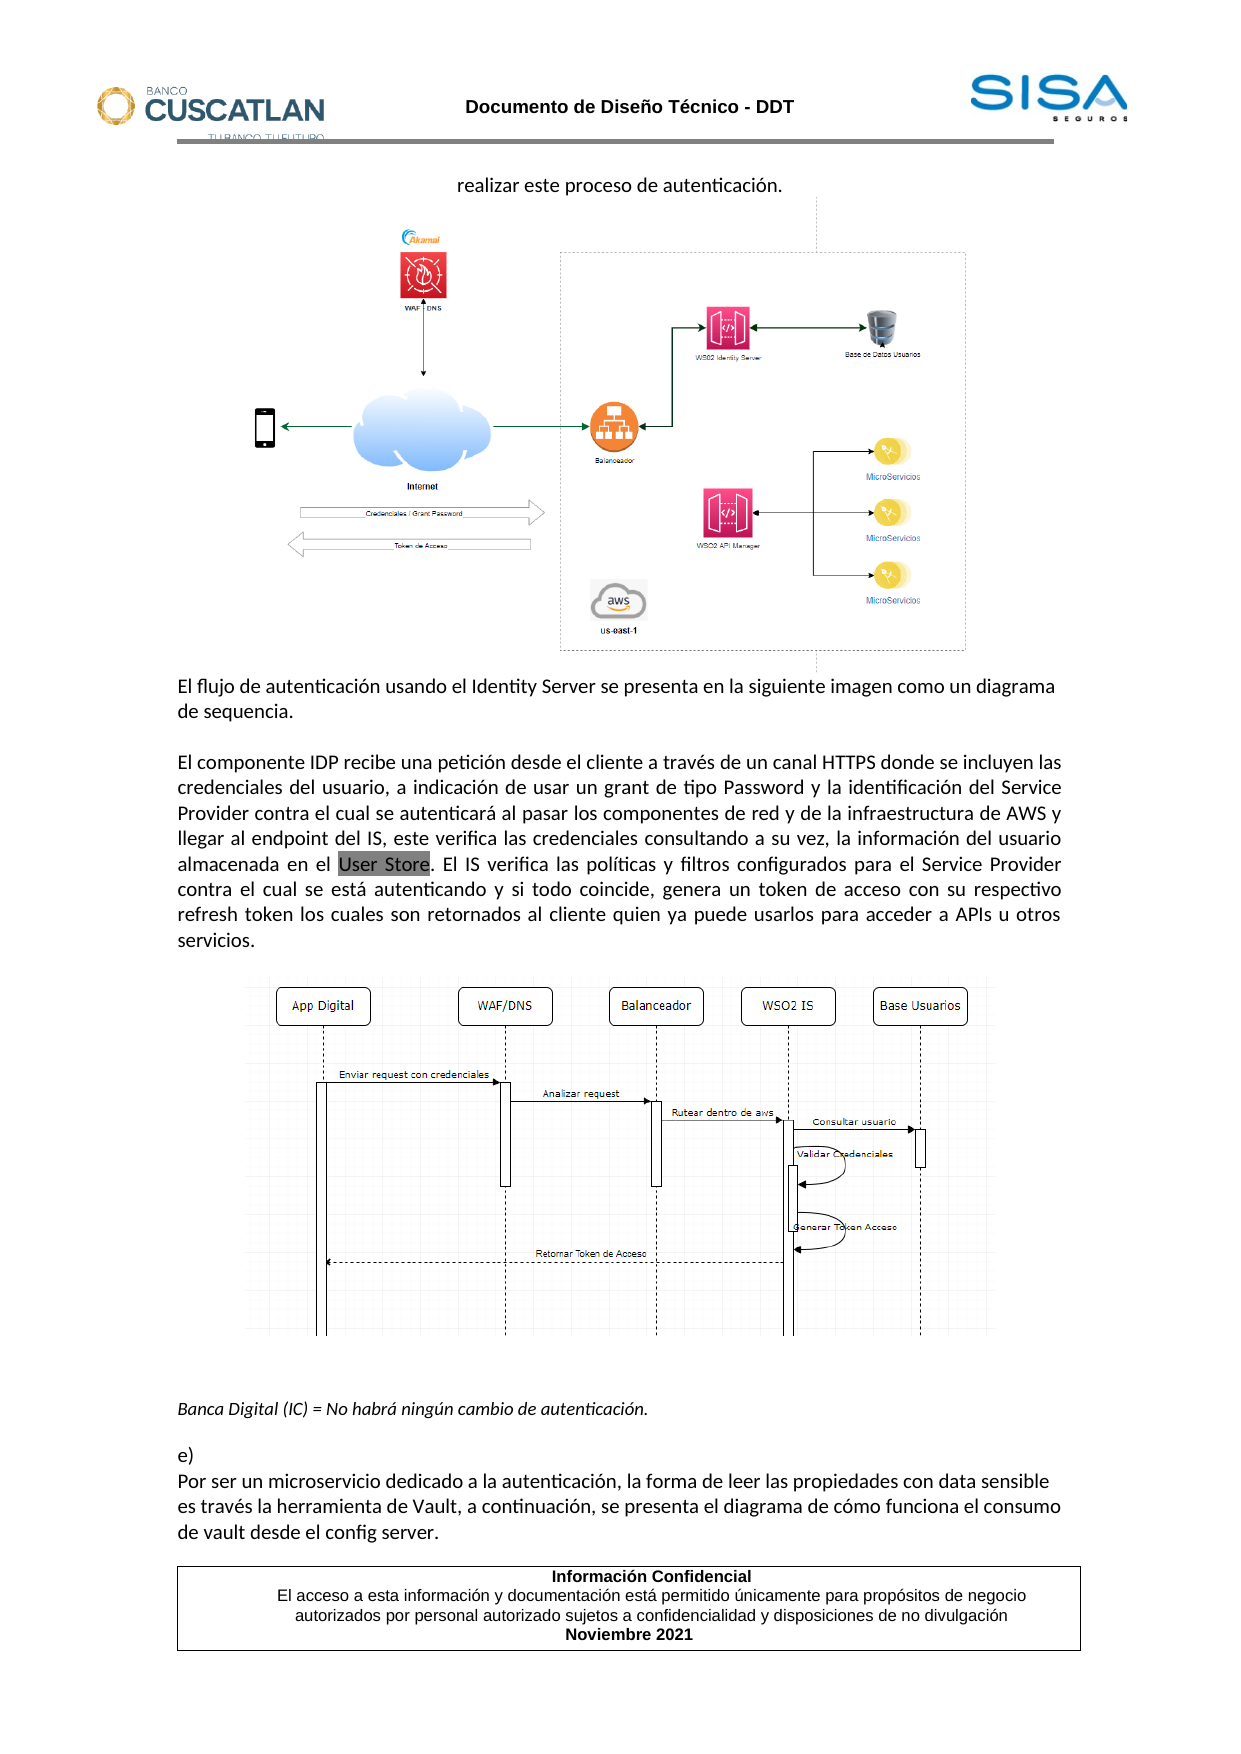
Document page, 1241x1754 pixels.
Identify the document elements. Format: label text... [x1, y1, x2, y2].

picture [85, 73, 336, 150]
picture [245, 977, 995, 1336]
text El flujo de autenticación usando el Identity Server se presenta en la siguiente imagen como un diagrama de sequencia. [177, 673, 1063, 724]
picture [245, 197, 995, 673]
picture [970, 73, 1128, 122]
text El componente IDP recibe una petición desde el cliente a través de un canal HTTPS donde se incluyen las credenciales del usuario, a indicación de usar un grant de tipo Password y la identificación del Service Provider contra el cual se autenticará al pasar los componentes de red y de la infraestructura de AWS y llegar al endpoint del IS, este verifica las credenciales consultando a su vez, la información del usuario almacenada en el User Store. El IS verifica las políticas y filtros configurados para el Service Provider contra el cual se está autenticando y si todo coincide, genera un token de acceso con su respectivo refresh token los cuales son retornados al cliente quien ya puede usarlos para acceder a APIs u otros servicios. [177, 749, 1063, 952]
text e) [177, 1443, 1063, 1468]
text Por ser un microservicio dedicado a la autenticación, la forma de leer las propiedades con data sensible es través la herramienta de Vault, a continuación, se presenta el diagrama de cómo funciona el consumo de vault desde el config server. [177, 1468, 1063, 1544]
text Banca Digital (IC) = No habrá ningún cambio de autenticación. [177, 1397, 1063, 1420]
